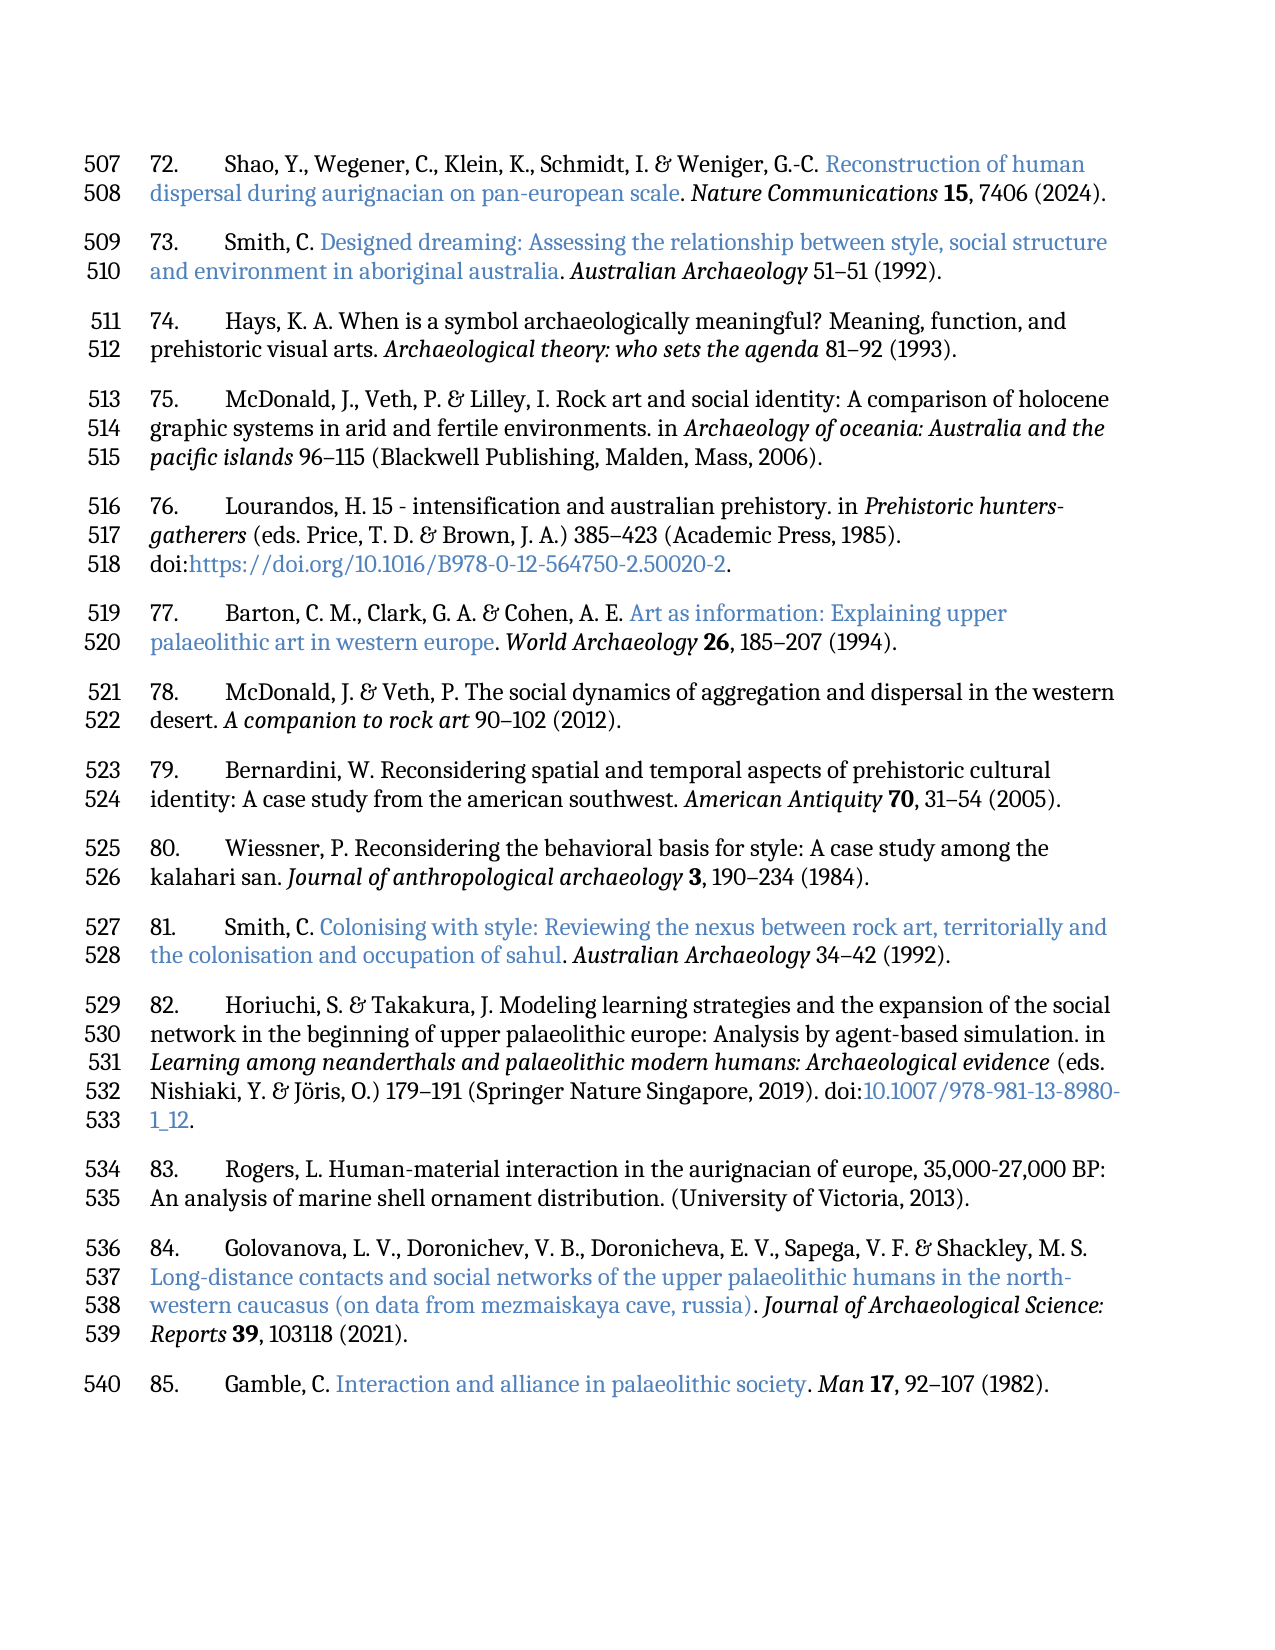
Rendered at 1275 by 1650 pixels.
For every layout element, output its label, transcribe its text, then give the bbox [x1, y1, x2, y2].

text 72. Shao, Y., Wegener, C., Klein, K., Schmidt, I. & Weniger, G.-C. Reconstruction of human dispersal during aurignacian on pan-european scale. Nature Communications 15, 7406 (2024). [150, 150, 1125, 207]
text 74. Hays, K. A. When is a symbol archaeologically meaningful? Meaning, function, and prehistoric visual arts. Archaeological theory: who sets the agenda 81–92 (1993). [150, 307, 1125, 364]
text 84. Golovanova, L. V., Doronichev, V. B., Doronicheva, E. V., Sapega, V. F. & Shackley, M. S. Long-distance contacts and social networks of the upper palaeolithic humans in the north-western caucasus (on data from mezmaiskaya cave, russia). Journal of Archaeological Science: Reports 39, 103118 (2021). [150, 1234, 1125, 1349]
text 81. Smith, C. Colonising with style: Reviewing the nexus between rock art, territorially and the colonisation and occupation of sahul. Australian Archaeology 34–42 (1992). [150, 912, 1125, 970]
text 80. Wiessner, P. Reconsidering the behavioral basis for style: A case study among the kalahari san. Journal of anthropological archaeology 3, 190–234 (1984). [150, 834, 1125, 892]
text 78. McDonald, J. & Veth, P. The social dynamics of aggregation and dispersal in the western desert. A companion to rock art 90–102 (2012). [150, 677, 1125, 735]
text 76. Lourandos, H. 15 - intensification and australian prehistory. in Prehistoric hunters-gatherers (eds. Price, T. D. & Brown, J. A.) 385–423 (Academic Press, 1985). doi:https://doi.org/10.1016/B978-0-12-564750-2.50020-2. [150, 492, 1125, 578]
text 73. Smith, C. Designed dreaming: Assessing the relationship between style, social structure and environment in aboriginal australia. Australian Archaeology 51–51 (1992). [150, 228, 1125, 286]
text 82. Horiuchi, S. & Takakura, J. Modeling learning strategies and the expansion of the social network in the beginning of upper palaeolithic europe: Analysis by agent-based simulation. in Learning among neanderthals and palaeolithic modern humans: Archaeological evidence (eds. Nishiaki, Y. & Jöris, O.) 179–191 (Springer Nature Singapore, 2019). doi:10.1007/978-981-13-8980-1_12. [150, 991, 1125, 1134]
text 77. Barton, C. M., Clark, G. A. & Cohen, A. E. Art as information: Explaining upper palaeolithic art in western europe. World Archaeology 26, 185–207 (1994). [150, 599, 1125, 657]
text 85. Gamble, C. Interaction and alliance in palaeolithic society. Man 17, 92–107 (1982). [150, 1369, 1125, 1398]
text 83. Rogers, L. Human-material interaction in the aurignacian of europe, 35,000-27,000 BP: An analysis of marine shell ornament distribution. (University of Victoria, 2013). [150, 1155, 1125, 1213]
text 75. McDonald, J., Veth, P. & Lilley, I. Rock art and social identity: A comparison of holocene graphic systems in arid and fertile environments. in Archaeology of oceania: Australia and the pacific islands 96–115 (Blackwell Publishing, Malden, Mass, 2006). [150, 385, 1125, 471]
text 79. Bernardini, W. Reconsidering spatial and temporal aspects of prehistoric cultural identity: A case study from the american southwest. American Antiquity 70, 31–54 (2005). [150, 756, 1125, 813]
